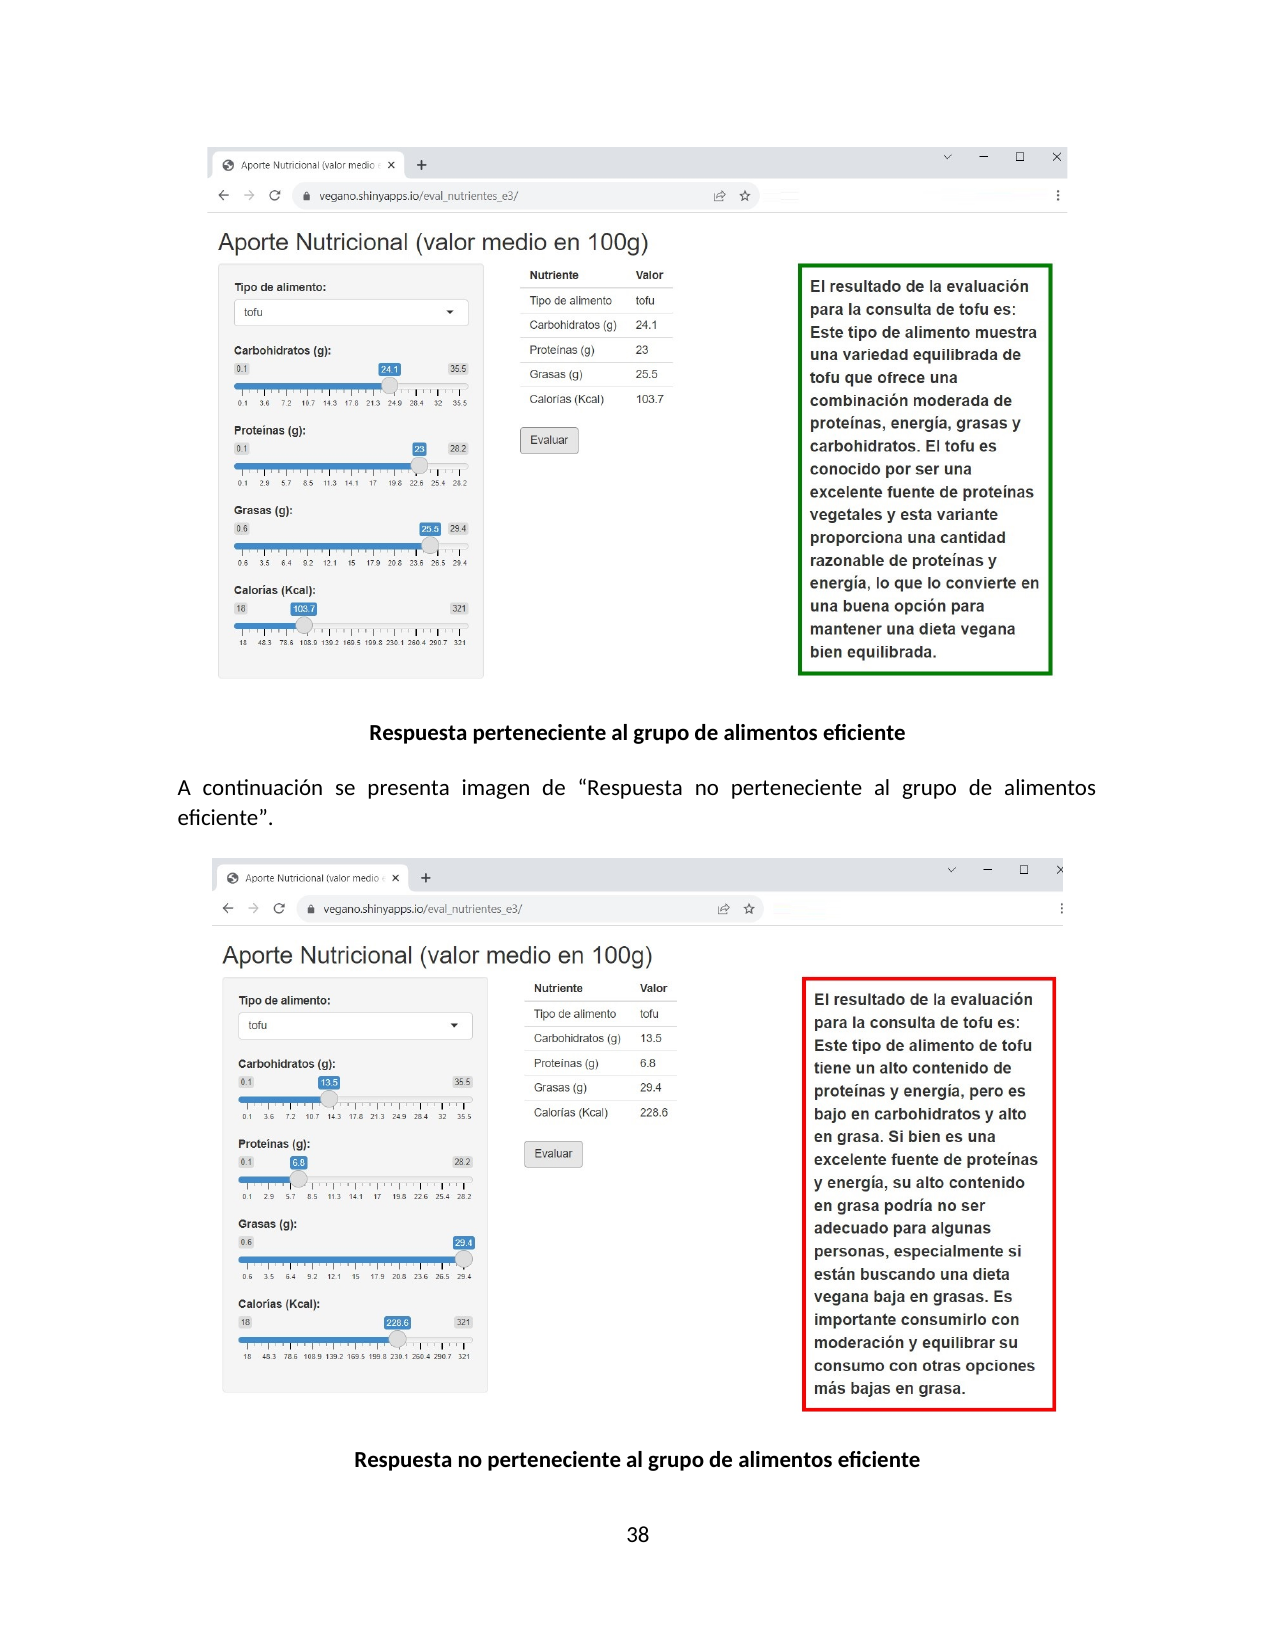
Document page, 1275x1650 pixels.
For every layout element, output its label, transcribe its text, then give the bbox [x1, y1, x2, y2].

picture [212, 858, 1063, 1419]
text Respuesta no perteneciente al grupo de alimentos eficiente [177, 1446, 1098, 1473]
text Respuesta perteneciente al grupo de alimentos eficiente [177, 718, 1098, 746]
picture [207, 147, 1068, 691]
text A continuación se presenta imagen de “Respuesta no perteneciente al grupo de alimentos eficiente”. [177, 773, 1098, 832]
